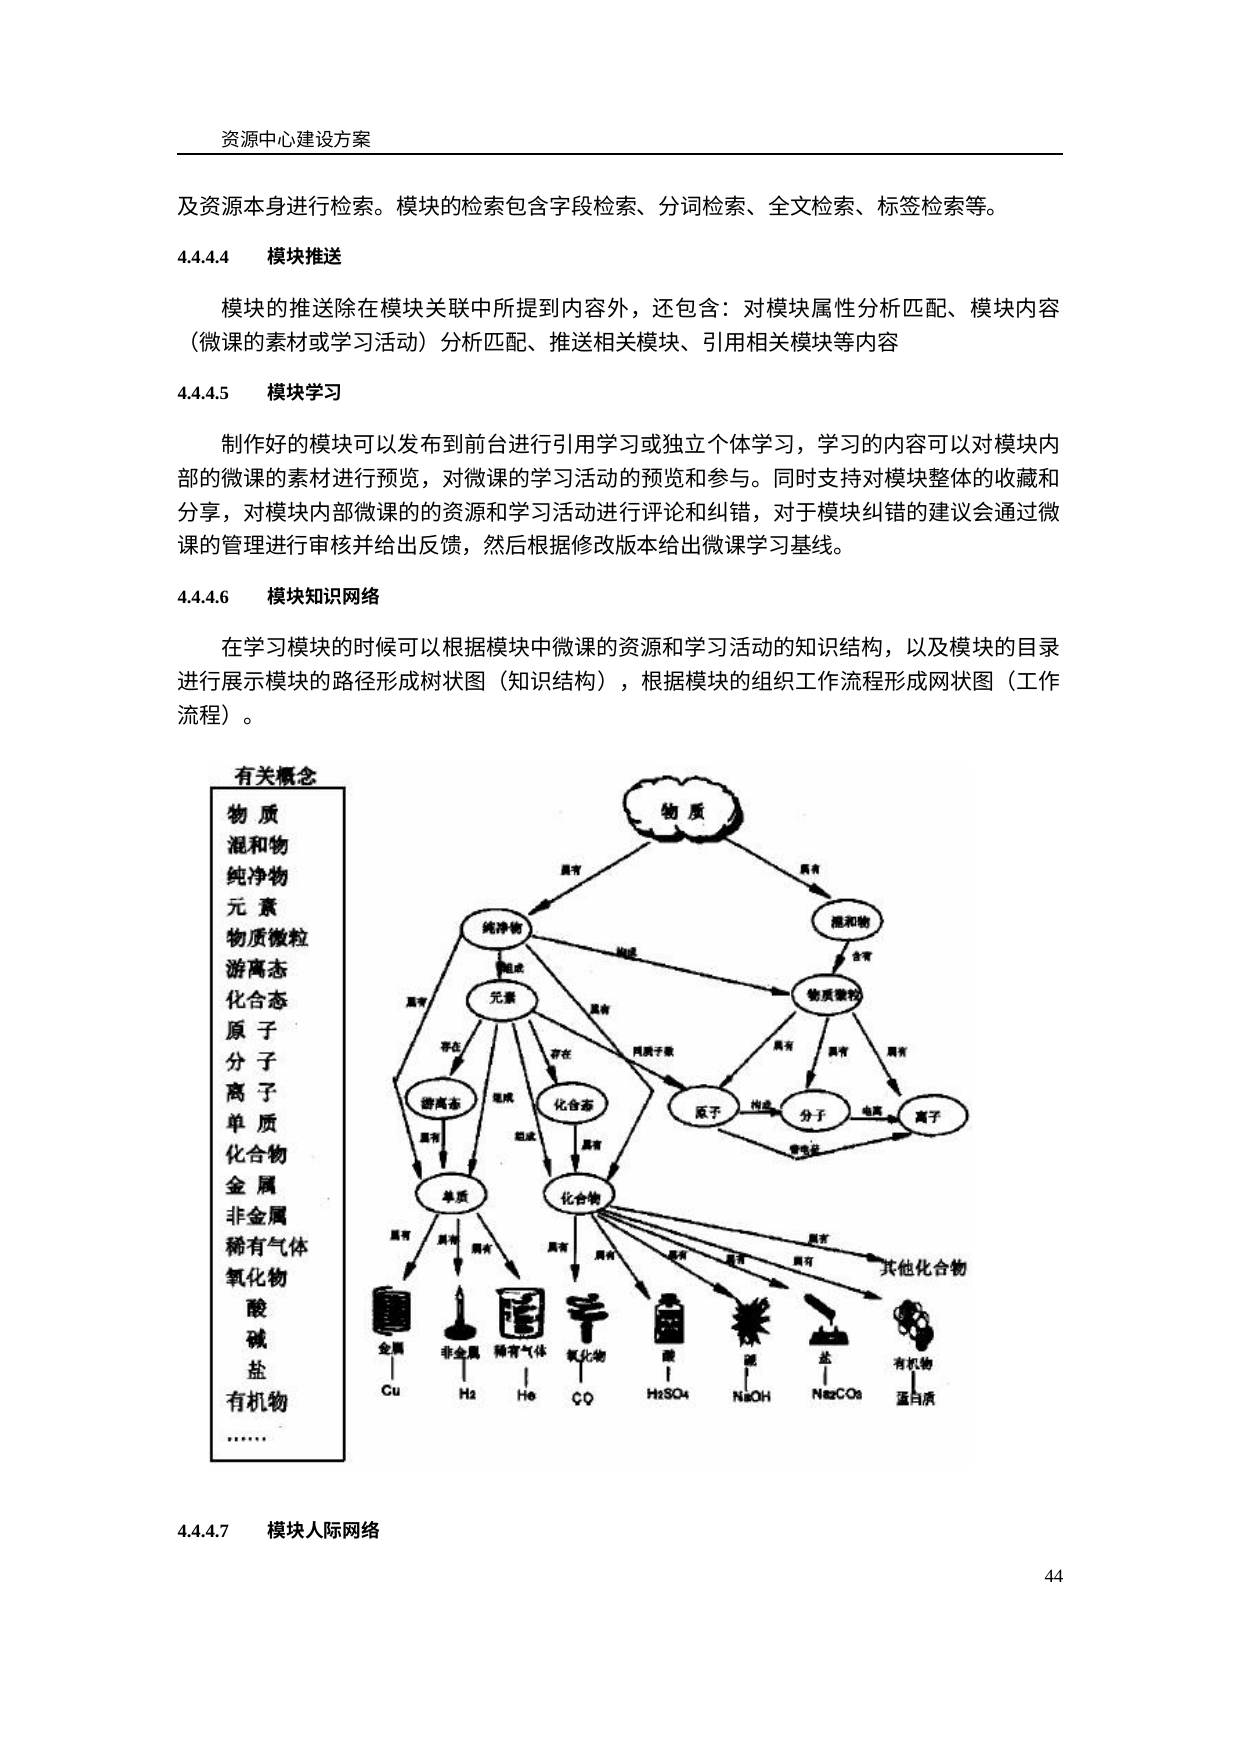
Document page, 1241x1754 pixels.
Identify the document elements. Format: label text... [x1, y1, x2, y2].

picture [177, 748, 1064, 1472]
text 在学习模块的时候可以根据模块中微课的资源和学习活动的知识结构，以及模块的目录进行展示模块的路径形成树状图（知识结构），根据模块的组织工作流程形成网状图（工作流程）。 [177, 629, 1063, 731]
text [177, 188, 1063, 222]
subtitle 模块人际网络 [177, 1512, 1063, 1546]
text 制作好的模块可以发布到前台进行引用学习或独立个体学习，学习的内容可以对模块内部的微课的素材进行预览，对微课的学习活动的预览和参与。同时支持对模块整体的收藏和分享，对模块内部微课的的资源和学习活动进行评论和纠错，对于模块纠错的建议会通过微课的管理进行审核并给出反馈，然后根据修改版本给出微课学习基线。 [177, 426, 1063, 561]
subtitle 模块推送 [177, 239, 1063, 273]
text 模块的推送除在模块关联中所提到内容外，还包含：对模块属性分析匹配、模块内容（微课的素材或学习活动）分析匹配、推送相关模块、引用相关模块等内容 [177, 290, 1063, 358]
subtitle 模块学习 [177, 374, 1063, 408]
subtitle 模块知识网络 [177, 578, 1063, 612]
